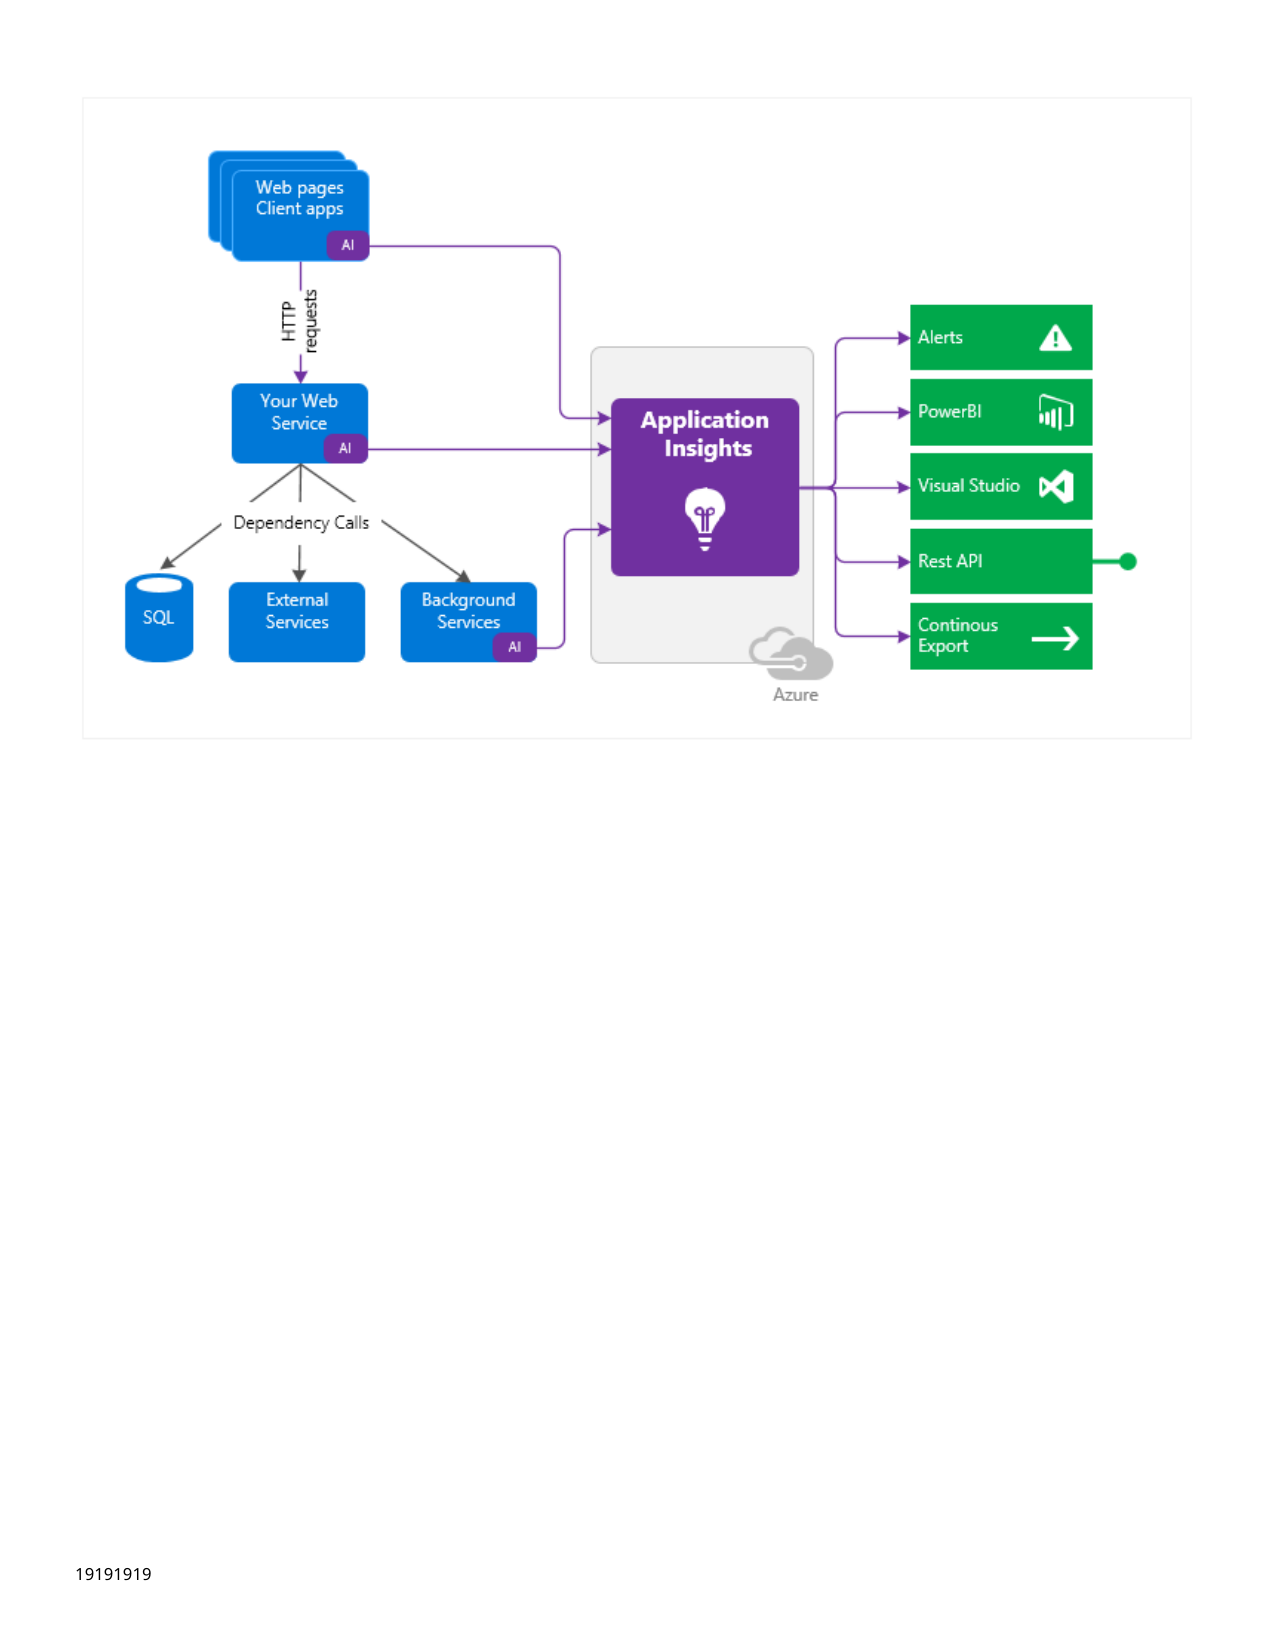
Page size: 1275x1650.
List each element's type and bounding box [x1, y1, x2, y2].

picture [75, 90, 1201, 747]
